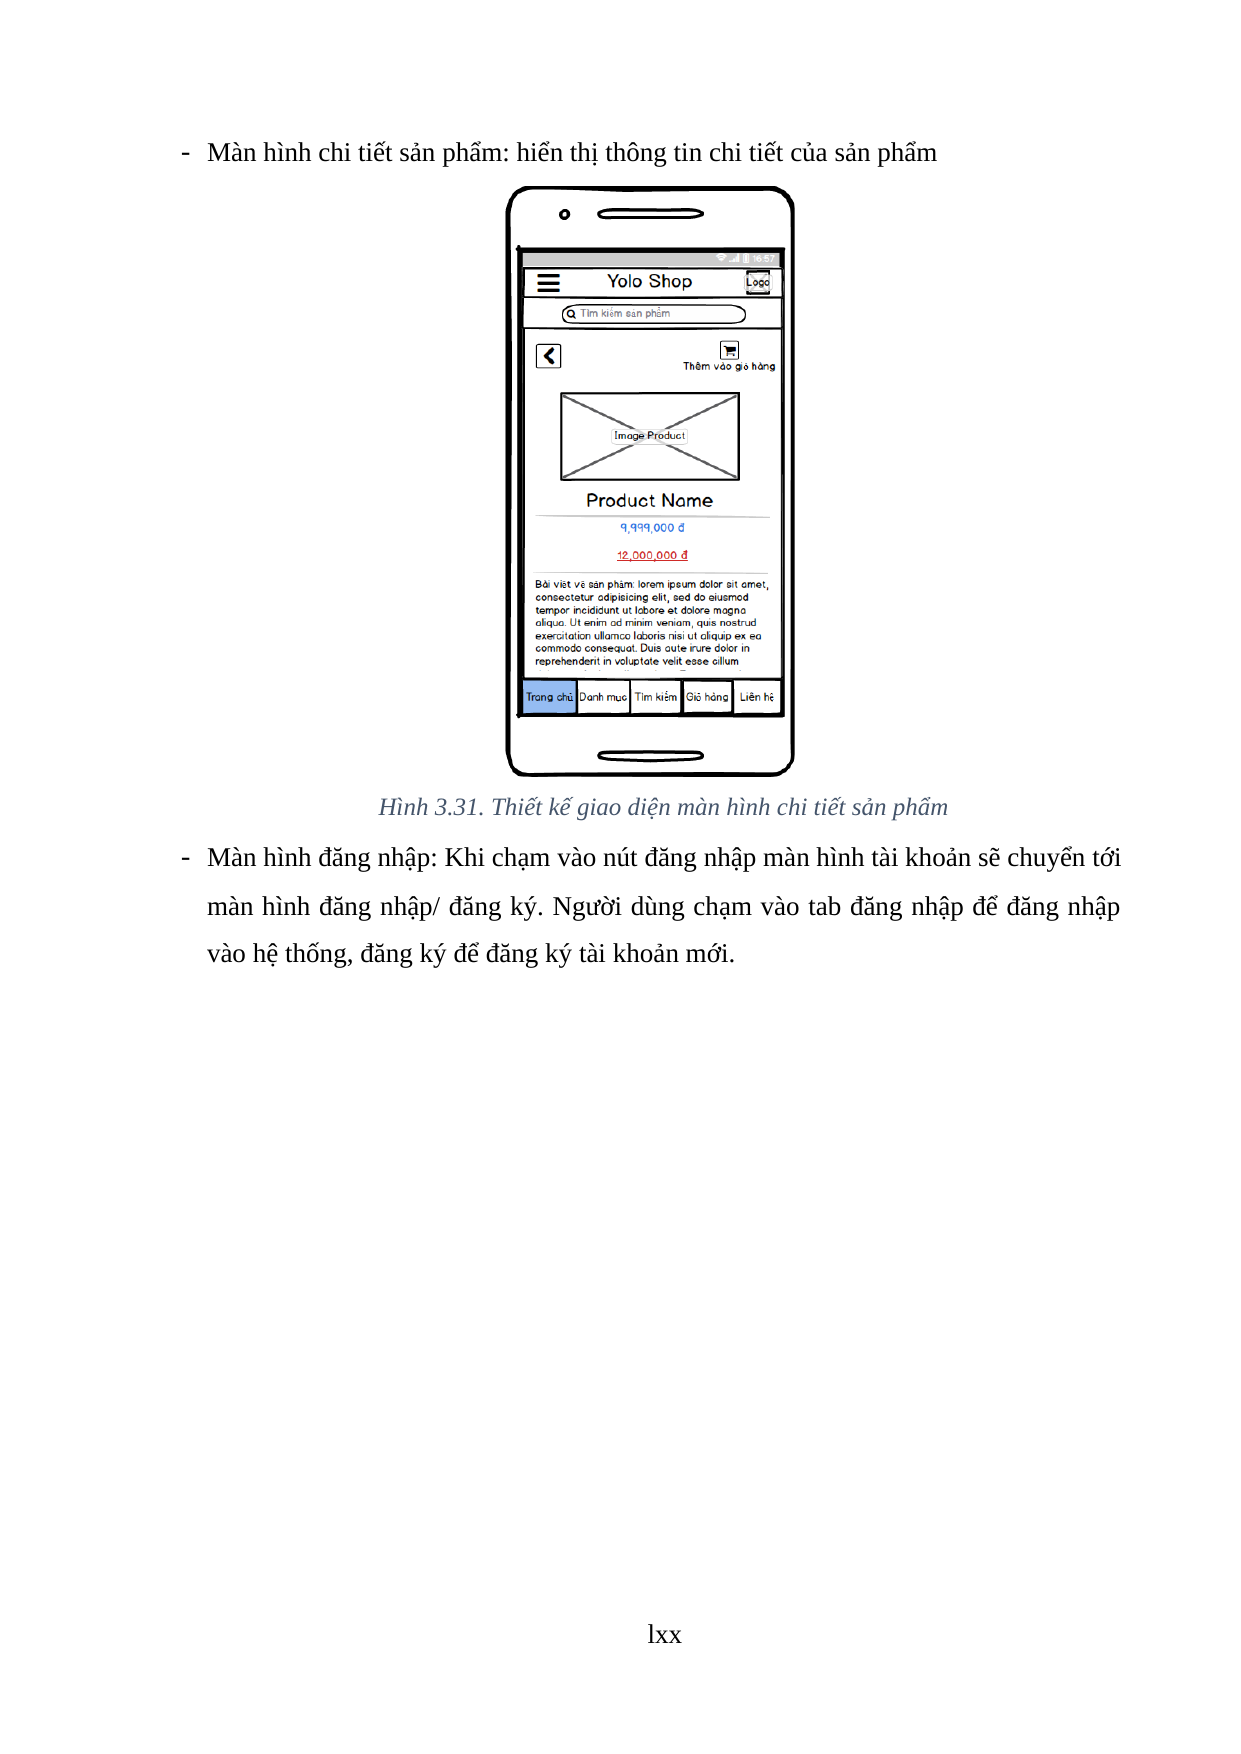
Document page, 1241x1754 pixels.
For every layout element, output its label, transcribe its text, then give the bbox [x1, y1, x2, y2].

list Màn hình chi tiết sản phẩm: hiển thị thông tin chi tiết của sản phẩm [177, 136, 1122, 169]
picture [504, 186, 795, 777]
list Màn hình đăng nhập: Khi chạm vào nút đăng nhập màn hình tài khoản sẽ chuyển tới màn hình đăng nhập/ đăng ký. Người dùng chạm vào tab đăng nhập để đăng nhập vào hệ thống, đăng ký để đăng ký tài khoản mới. [177, 842, 1122, 968]
